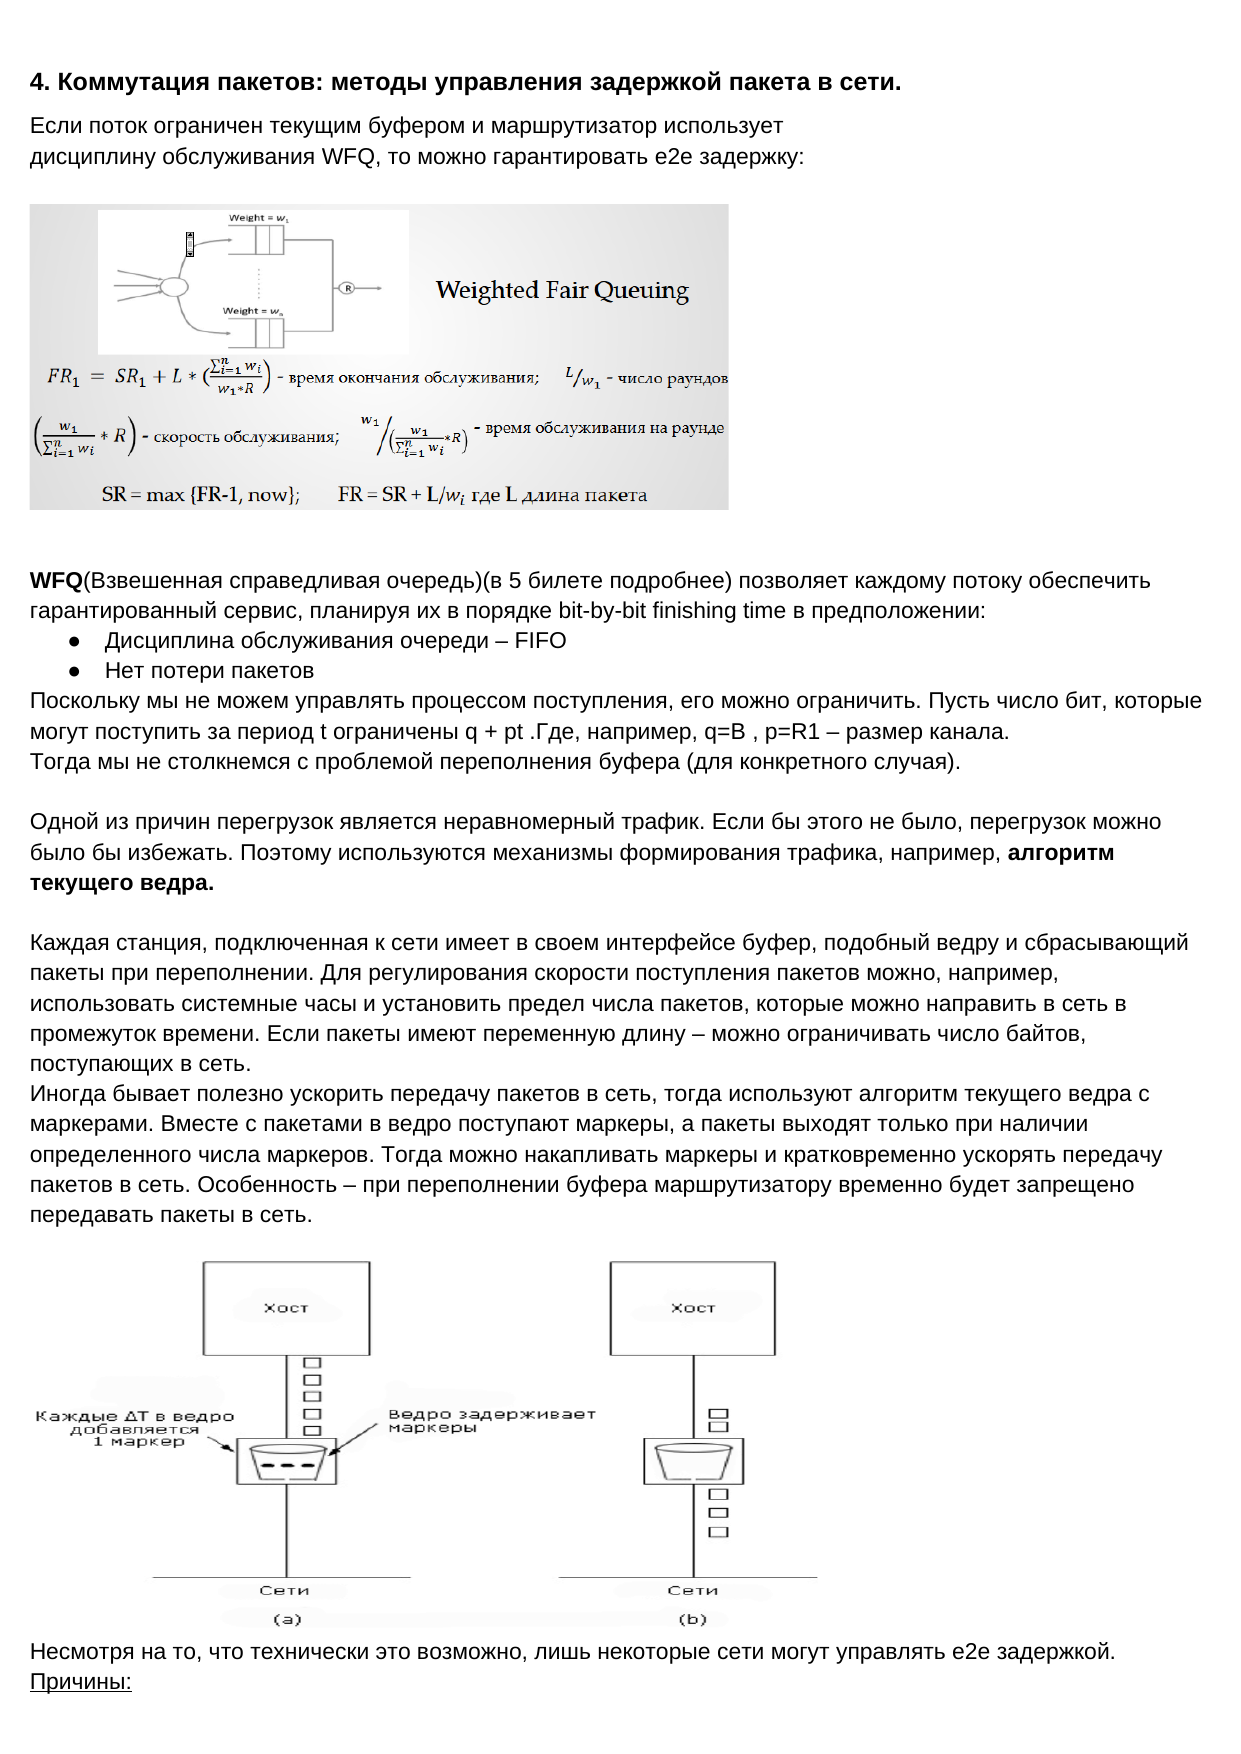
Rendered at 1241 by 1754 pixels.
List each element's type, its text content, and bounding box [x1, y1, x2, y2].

list Нет потери пакетов [67, 657, 1211, 683]
text Поскольку мы не можем управлять процессом поступления, его можно ограничить. Пусть число бит, которые могут поступить за период t ограничены q + pt .Где, например, q=B , p=R1 – размер канала. [29, 687, 1211, 744]
text Тогда мы не столкнемся с проблемой переполнения буфера (для конкретного случая). [29, 748, 1211, 774]
text WFQ(Взвешенная справедливая очередь)(в 5 билете подробнее) позволяет каждому потоку обеспечить гарантированный сервис, планируя их в порядке bit-by-bit finishing time в предположении: [29, 567, 1211, 623]
subtitle 4. Коммутация пакетов: методы управления задержкой пакета в сети. [29, 67, 1211, 96]
text дисциплину обслуживания WFQ, то можно гарантировать е2е задержку: [29, 143, 1211, 169]
list Дисциплина обслуживания очереди – FIFO [67, 627, 1211, 653]
picture [29, 204, 729, 510]
text Несмотря на то, что технически это возможно, лишь некоторые сети могут управлять е2е задержкой. [29, 1638, 1211, 1664]
text Иногда бывает полезно ускорить передачу пакетов в сеть, тогда используют алгоритм текущего ведра с маркерами. Вместе с пакетами в ведро поступают маркеры, а пакеты выходят только при наличии определенного числа маркеров. Тогда можно накапливать маркеры и кратковременно ускорять передачу пакетов в сеть. Особенность – при переполнении буфера маршрутизатору временно будет запрещено передавать пакеты в сеть. [29, 1080, 1211, 1227]
text Причины: [29, 1668, 1211, 1694]
text Одной из причин перегрузок является неравномерный трафик. Если бы этого не было, перегрузок можно было бы избежать. Поэтому используются механизмы формирования трафика, например, алгоритм текущего ведра. [29, 808, 1211, 895]
text Если поток ограничен текущим буфером и маршрутизатор использует [29, 112, 1211, 139]
text Каждая станция, подключенная к сети имеет в своем интерфейсе буфер, подобный ведру и сбрасывающий пакеты при переполнении. Для регулирования скорости поступления пакетов можно, например, использовать системные часы и установить предел числа пакетов, которые можно направить в сеть в промежуток времени. Если пакеты имеют переменную длину – можно ограничивать число байтов, поступающих в сеть. [29, 929, 1211, 1076]
picture [29, 1261, 818, 1633]
